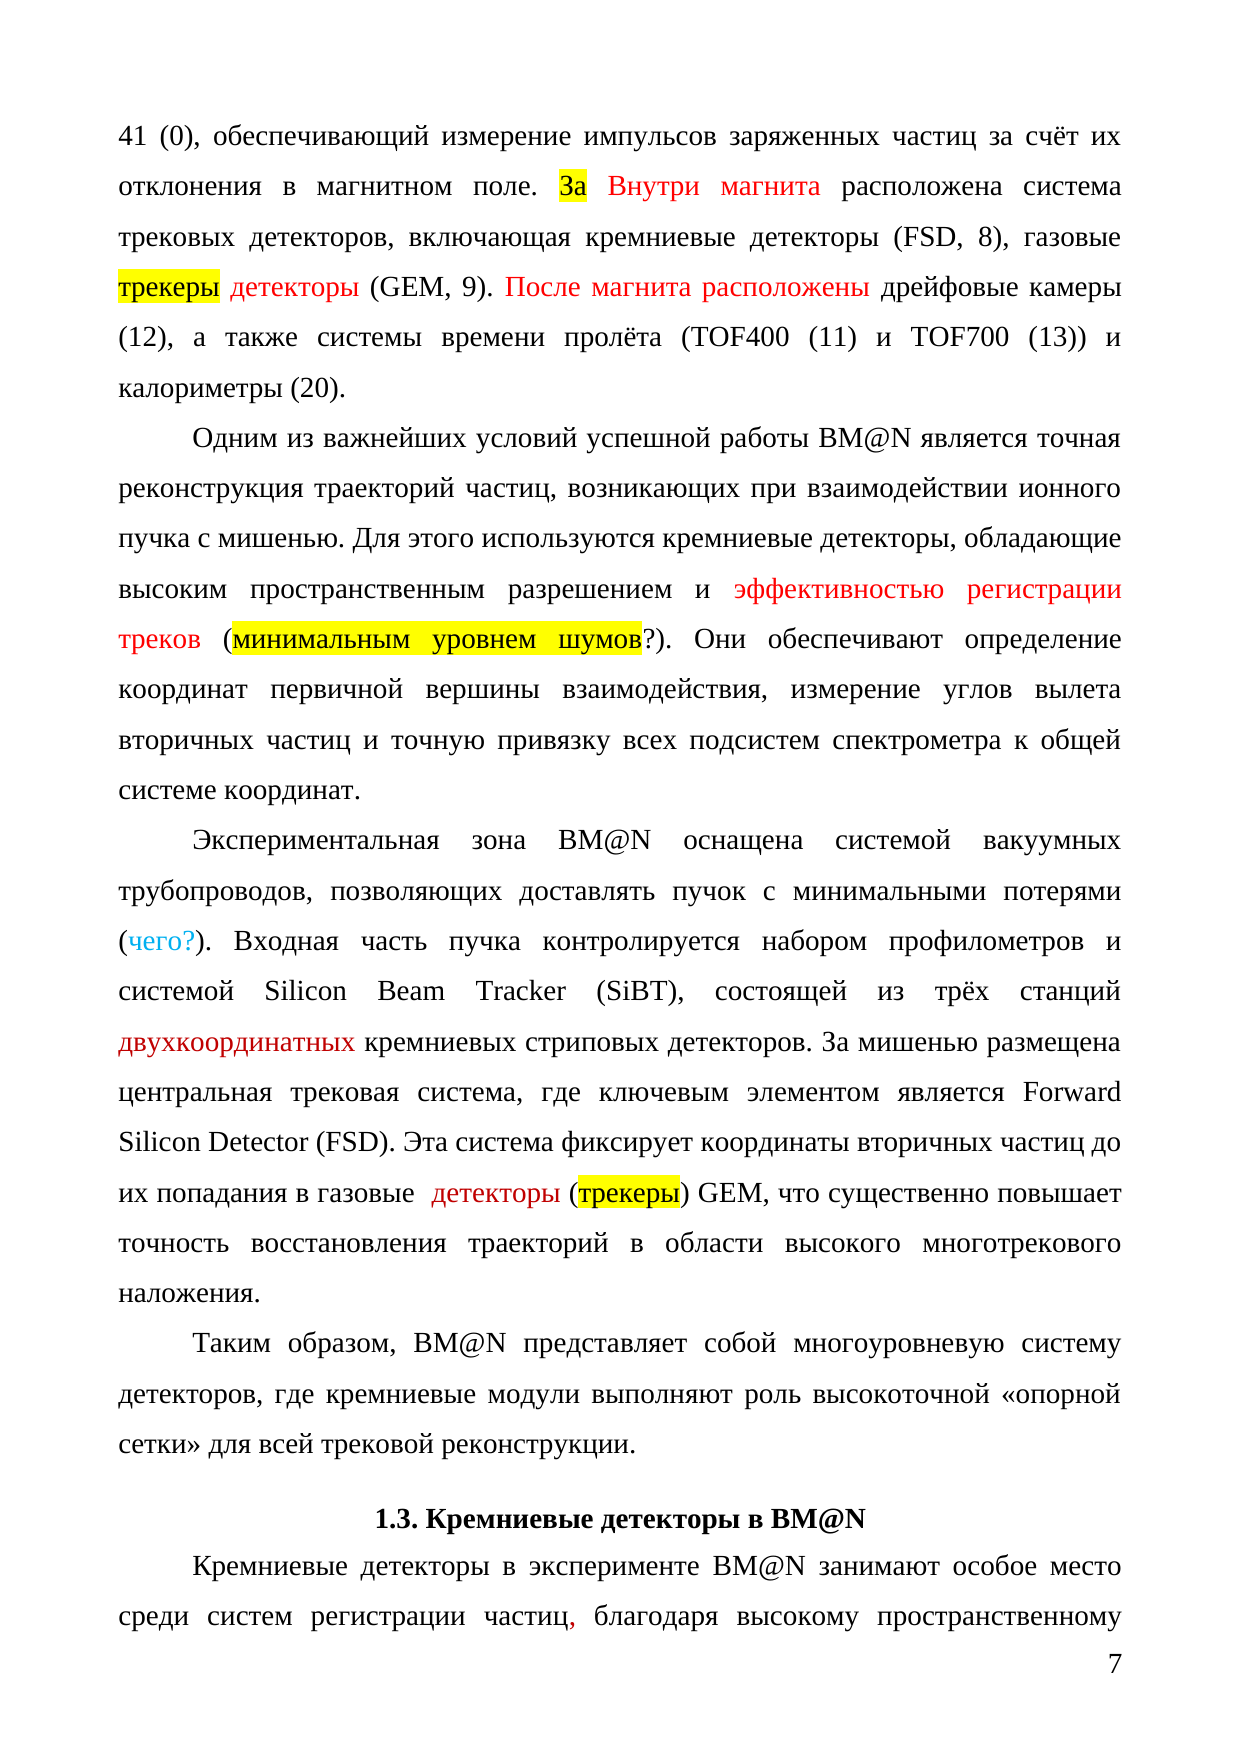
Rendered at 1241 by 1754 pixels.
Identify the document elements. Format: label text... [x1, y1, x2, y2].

text Таким образом, BM@N представляет собой многоуровневую систему детекторов, где кремниевые модули выполняют роль высокоточной «опорной сетки» для всей трековой реконструкции. [118, 1326, 1122, 1460]
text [118, 118, 1122, 403]
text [118, 1548, 1122, 1631]
text Экспериментальная зона BM@N оснащена системой вакуумных трубопроводов, позволяющих доставлять пучок с минимальными потерями (чего?). Входная часть пучка контролируется набором профилометров и системой Silicon Beam Tracker (SiBT), состоящей из трёх станций двухкоординатных кремниевых стриповых детекторов. За мишенью размещена центральная трековая система, где ключевым элементом является Forward Silicon Detector (FSD). Эта система фиксирует координаты вторичных частиц до их попадания в газовые детекторы (трекеры) GEM, что существенно повышает точность восстановления траекторий в области высокого многотрекового наложения. [118, 822, 1122, 1309]
subtitle Кремниевые детекторы в BM@N [118, 1502, 1122, 1535]
text Одним из важнейших условий успешной работы BM@N является точная реконструкция траекторий частиц, возникающих при взаимодействии ионного пучка с мишенью. Для этого используются кремниевые детекторы, обладающие высоким пространственным разрешением и эффективностью регистрации треков (минимальным уровнем шумов?). Они обеспечивают определение координат первичной вершины взаимодействия, измерение углов вылета вторичных частиц и точную привязку всех подсистем спектрометра к общей системе координат. [118, 420, 1122, 806]
